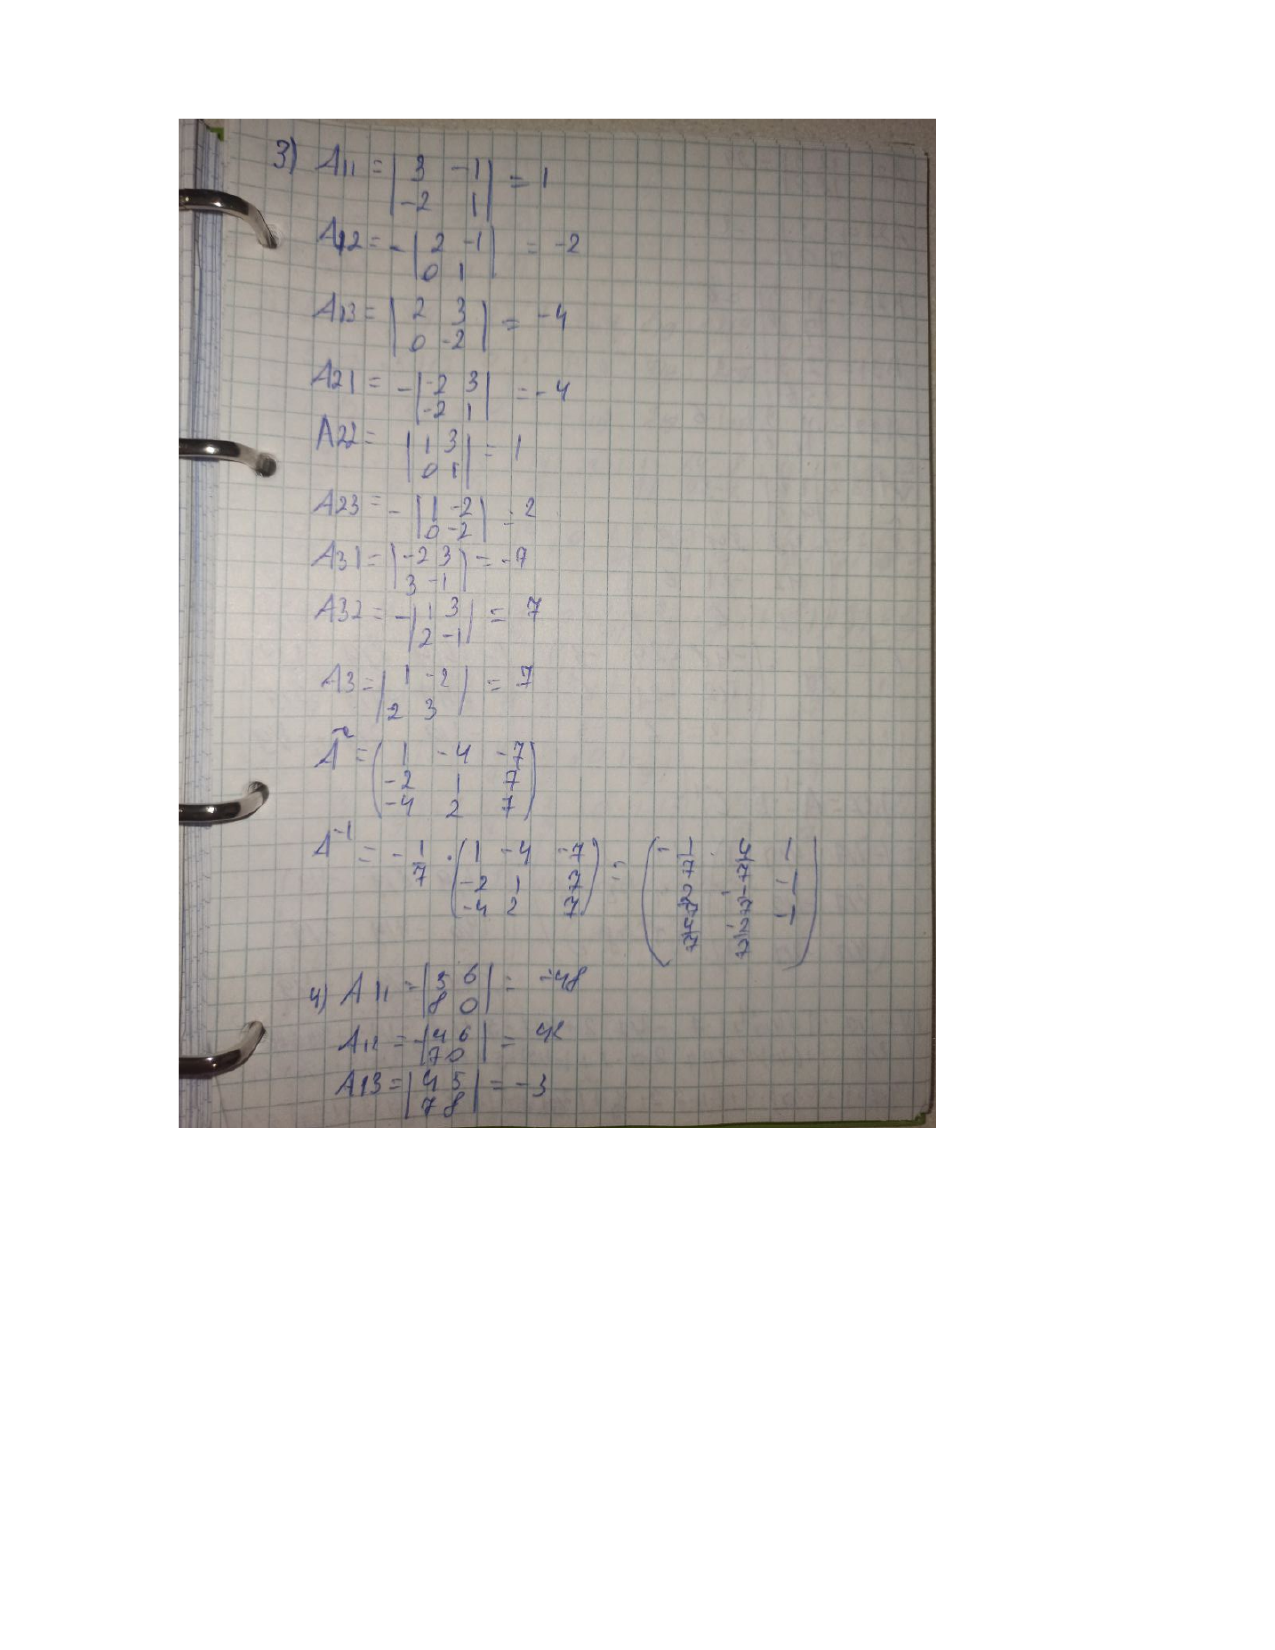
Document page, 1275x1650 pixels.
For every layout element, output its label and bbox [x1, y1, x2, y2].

picture [179, 120, 936, 1128]
